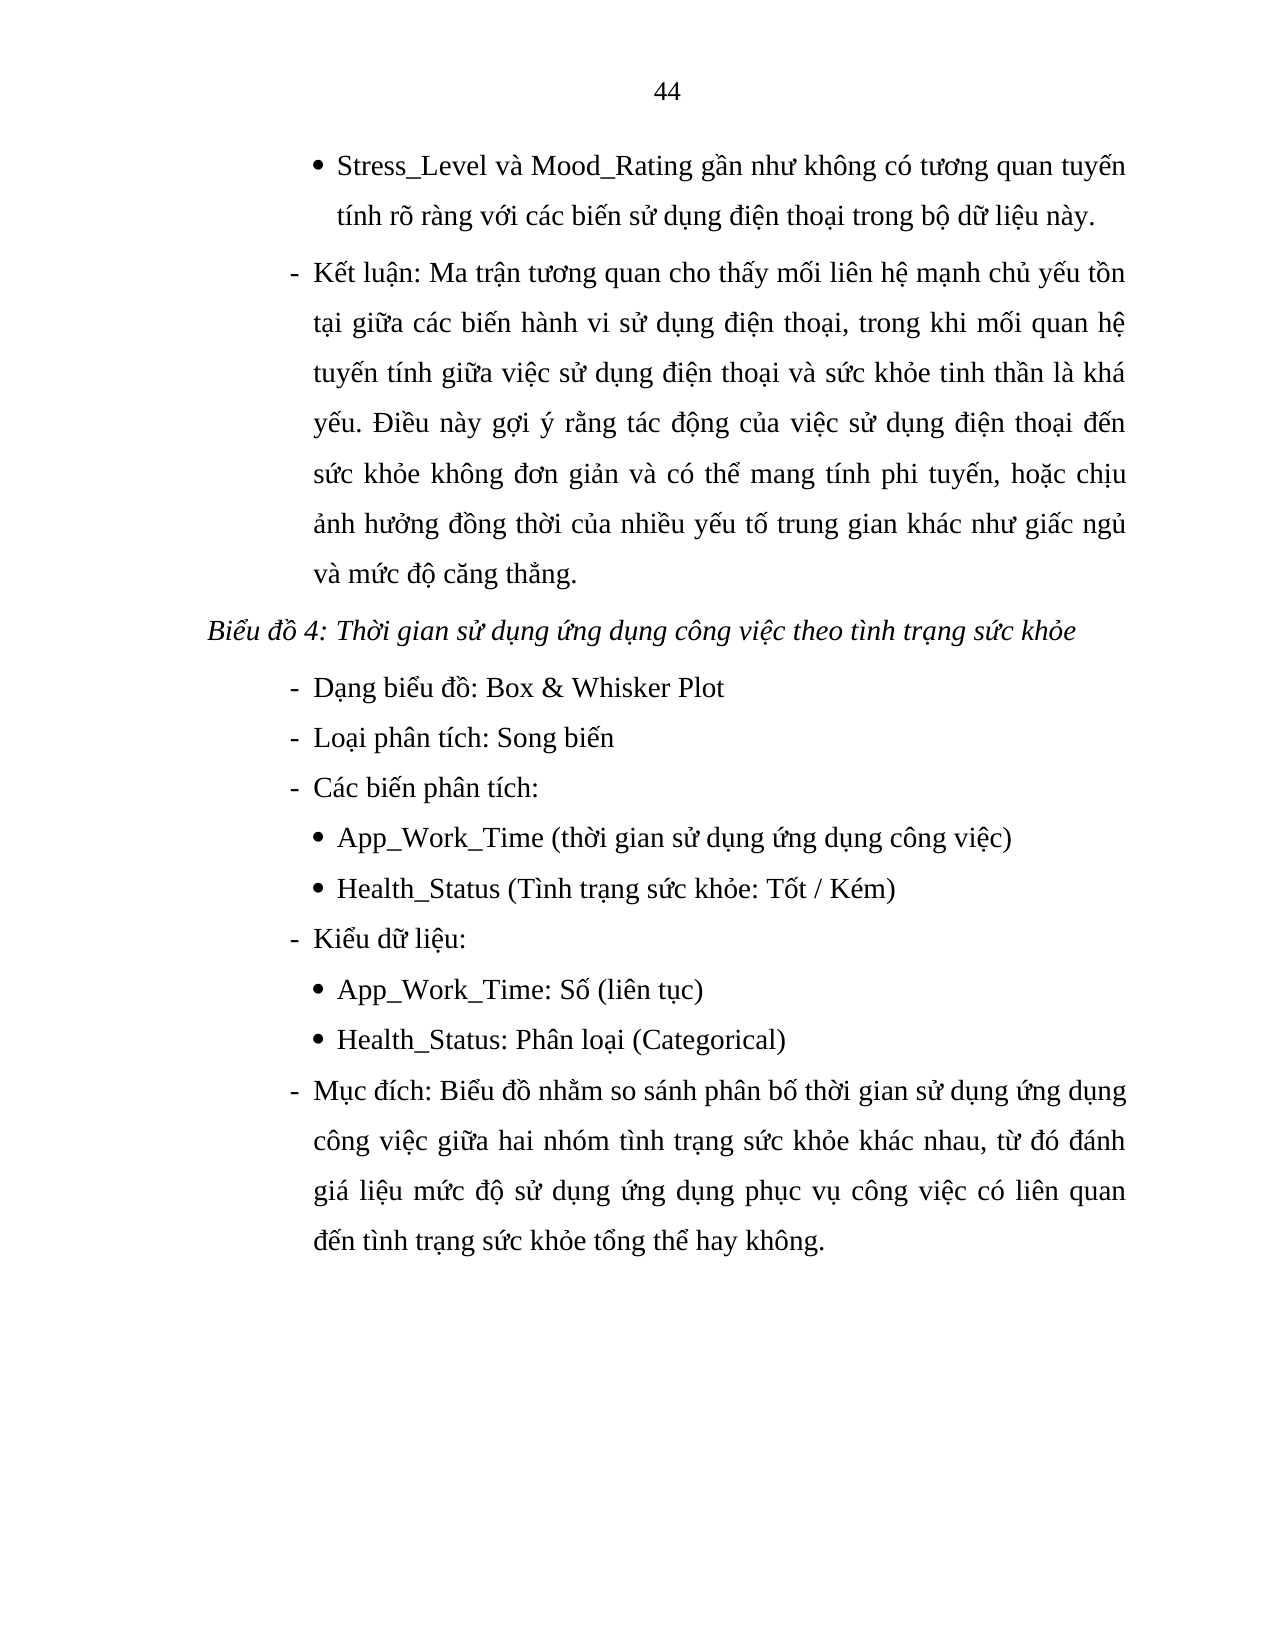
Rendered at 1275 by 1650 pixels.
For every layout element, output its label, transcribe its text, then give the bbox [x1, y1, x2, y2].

list Dạng biểu đồ: Box & Whisker Plot [289, 670, 1127, 703]
list Health_Status: Phân loại (Categorical) [313, 1022, 1127, 1056]
list App_Work_Time: Số (liên tục) [313, 972, 1127, 1005]
list Stress_Level và Mood_Rating gần như không có tương quan tuyến tính rõ ràng với các biến sử dụng điện thoại trong bộ dữ liệu này. [313, 148, 1127, 232]
list Mục đích: Biểu đồ nhằm so sánh phân bố thời gian sử dụng ứng dụng công việc giữa hai nhóm tình trạng sức khỏe khác nhau, từ đó đánh giá liệu mức độ sử dụng ứng dụng phục vụ công việc có liên quan đến tình trạng sức khỏe tổng thể hay không. [289, 1073, 1127, 1257]
text Biểu đồ 4: Thời gian sử dụng ứng dụng công việc theo tình trạng sức khỏe [207, 613, 1127, 647]
list Các biến phân tích: [289, 770, 1127, 804]
list Health_Status (Tình trạng sức khỏe: Tốt / Kém) [313, 871, 1127, 905]
list Loại phân tích: Song biến [289, 720, 1127, 753]
list App_Work_Time (thời gian sử dụng ứng dụng công việc) [313, 821, 1127, 854]
list Kiểu dữ liệu: [289, 921, 1127, 955]
list Kết luận: Ma trận tương quan cho thấy mối liên hệ mạnh chủ yếu tồn tại giữa các biến hành vi sử dụng điện thoại, trong khi mối quan hệ tuyến tính giữa việc sử dụng điện thoại và sức khỏe tinh thần là khá yếu. Điều này gợi ý rằng tác động của việc sử dụng điện thoại đến sức khỏe không đơn giản và có thể mang tính phi tuyến, hoặc chịu ảnh hưởng đồng thời của nhiều yếu tố trung gian khác như giấc ngủ và mức độ căng thẳng. [289, 255, 1127, 590]
